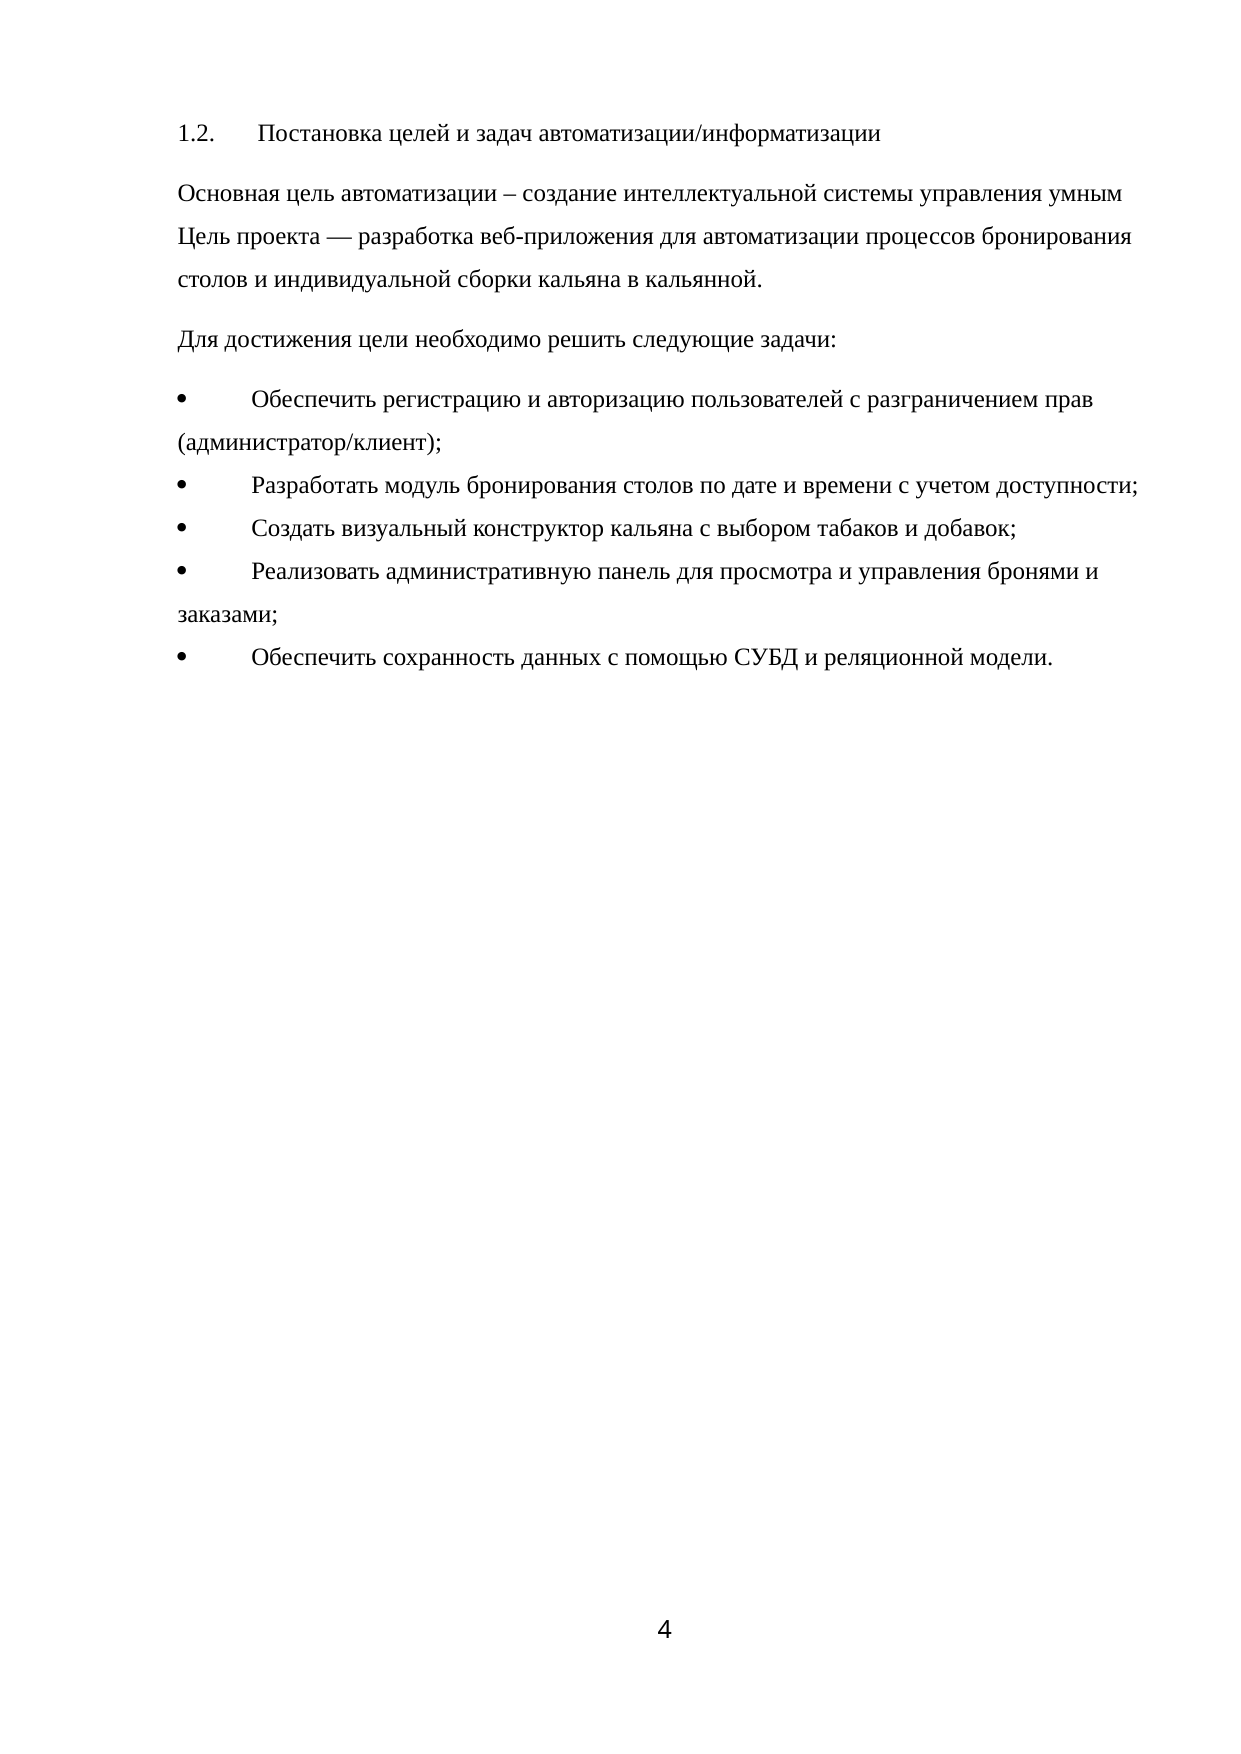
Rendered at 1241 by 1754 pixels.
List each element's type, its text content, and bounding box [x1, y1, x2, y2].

text Для достижения цели необходимо решить следующие задачи: [177, 324, 1152, 353]
list Реализовать административную панель для просмотра и управления бронями и заказами; [177, 556, 1152, 628]
list Разработать модуль бронирования столов по дате и времени с учетом доступности; [177, 470, 1152, 499]
list Создать визуальный конструктор кальяна с выбором табаков и добавок; [177, 513, 1152, 542]
list Постановка целей и задач автоматизации/информатизации [177, 118, 1152, 147]
list Обеспечить сохранность данных с помощью СУБД и реляционной модели. [177, 642, 1152, 671]
list Обеспечить регистрацию и авторизацию пользователей с разграничением прав (администратор/клиент); [177, 384, 1152, 456]
text Основная цель автоматизации – создание интеллектуальной системы управления умным Цель проекта — разработка веб-приложения для автоматизации процессов бронирования столов и индивидуальной сборки кальяна в кальянной. [177, 178, 1152, 293]
